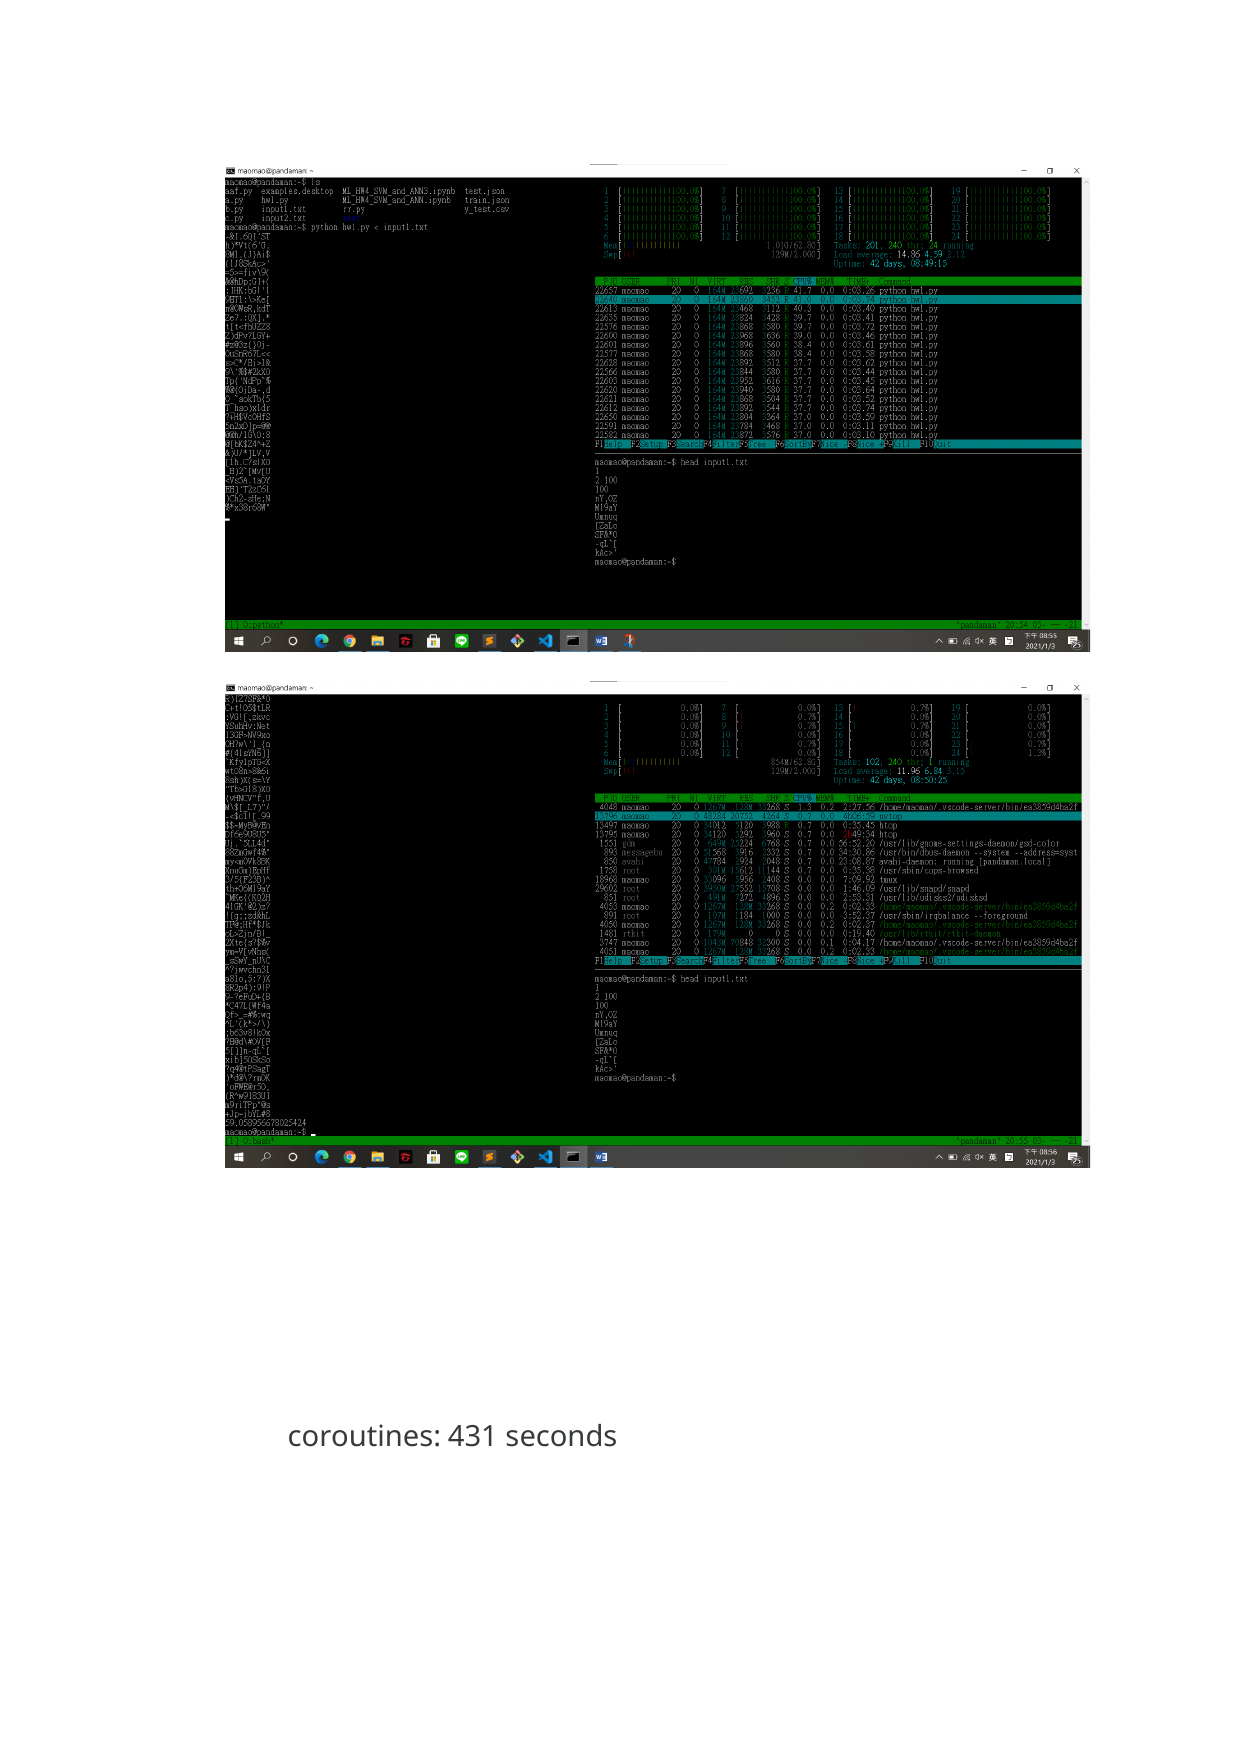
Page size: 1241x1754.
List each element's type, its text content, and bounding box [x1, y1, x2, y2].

picture [225, 681, 1091, 1168]
text coroutines: 431 seconds [225, 1398, 1053, 1473]
picture [225, 164, 1091, 652]
